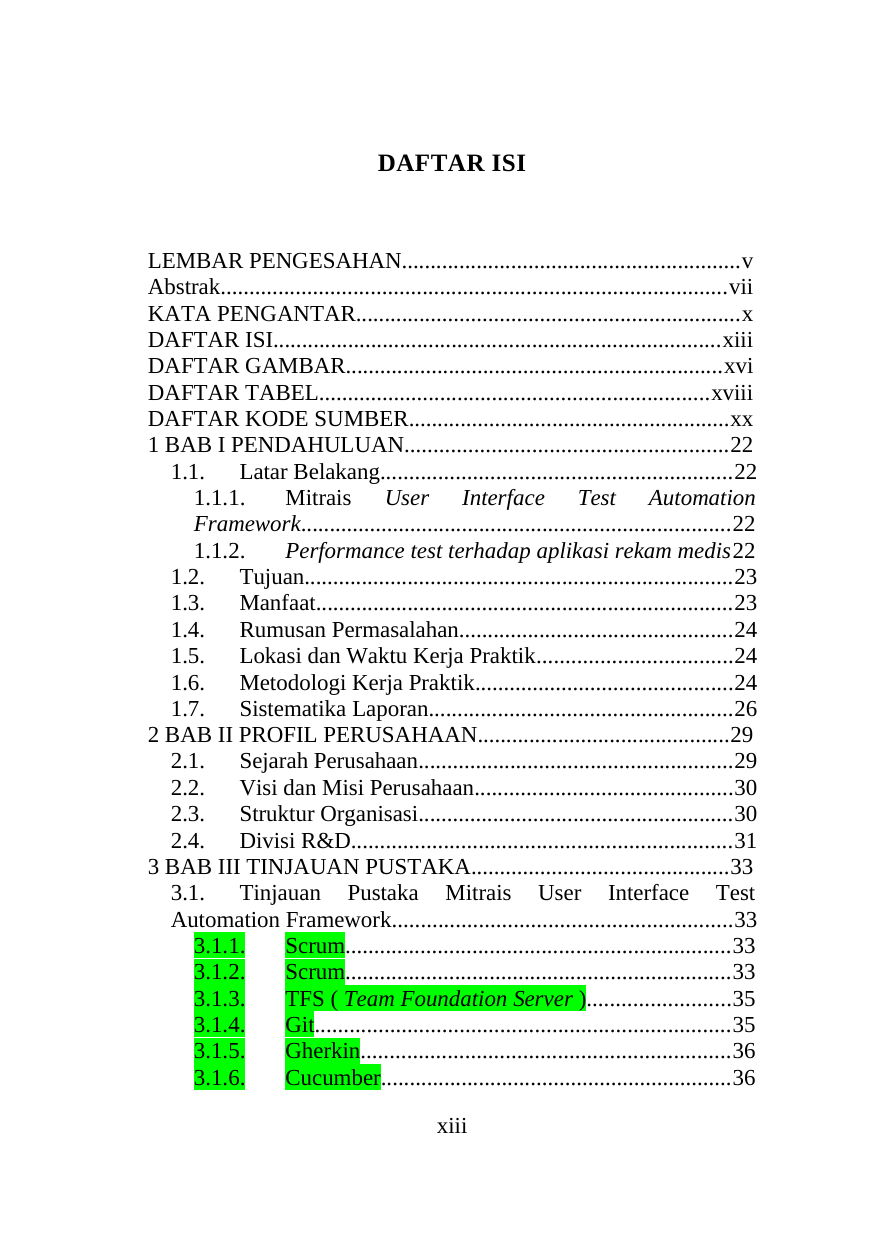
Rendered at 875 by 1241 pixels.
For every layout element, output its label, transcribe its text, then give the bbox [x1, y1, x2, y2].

subtitle DAFTAR ISI [148, 148, 756, 176]
